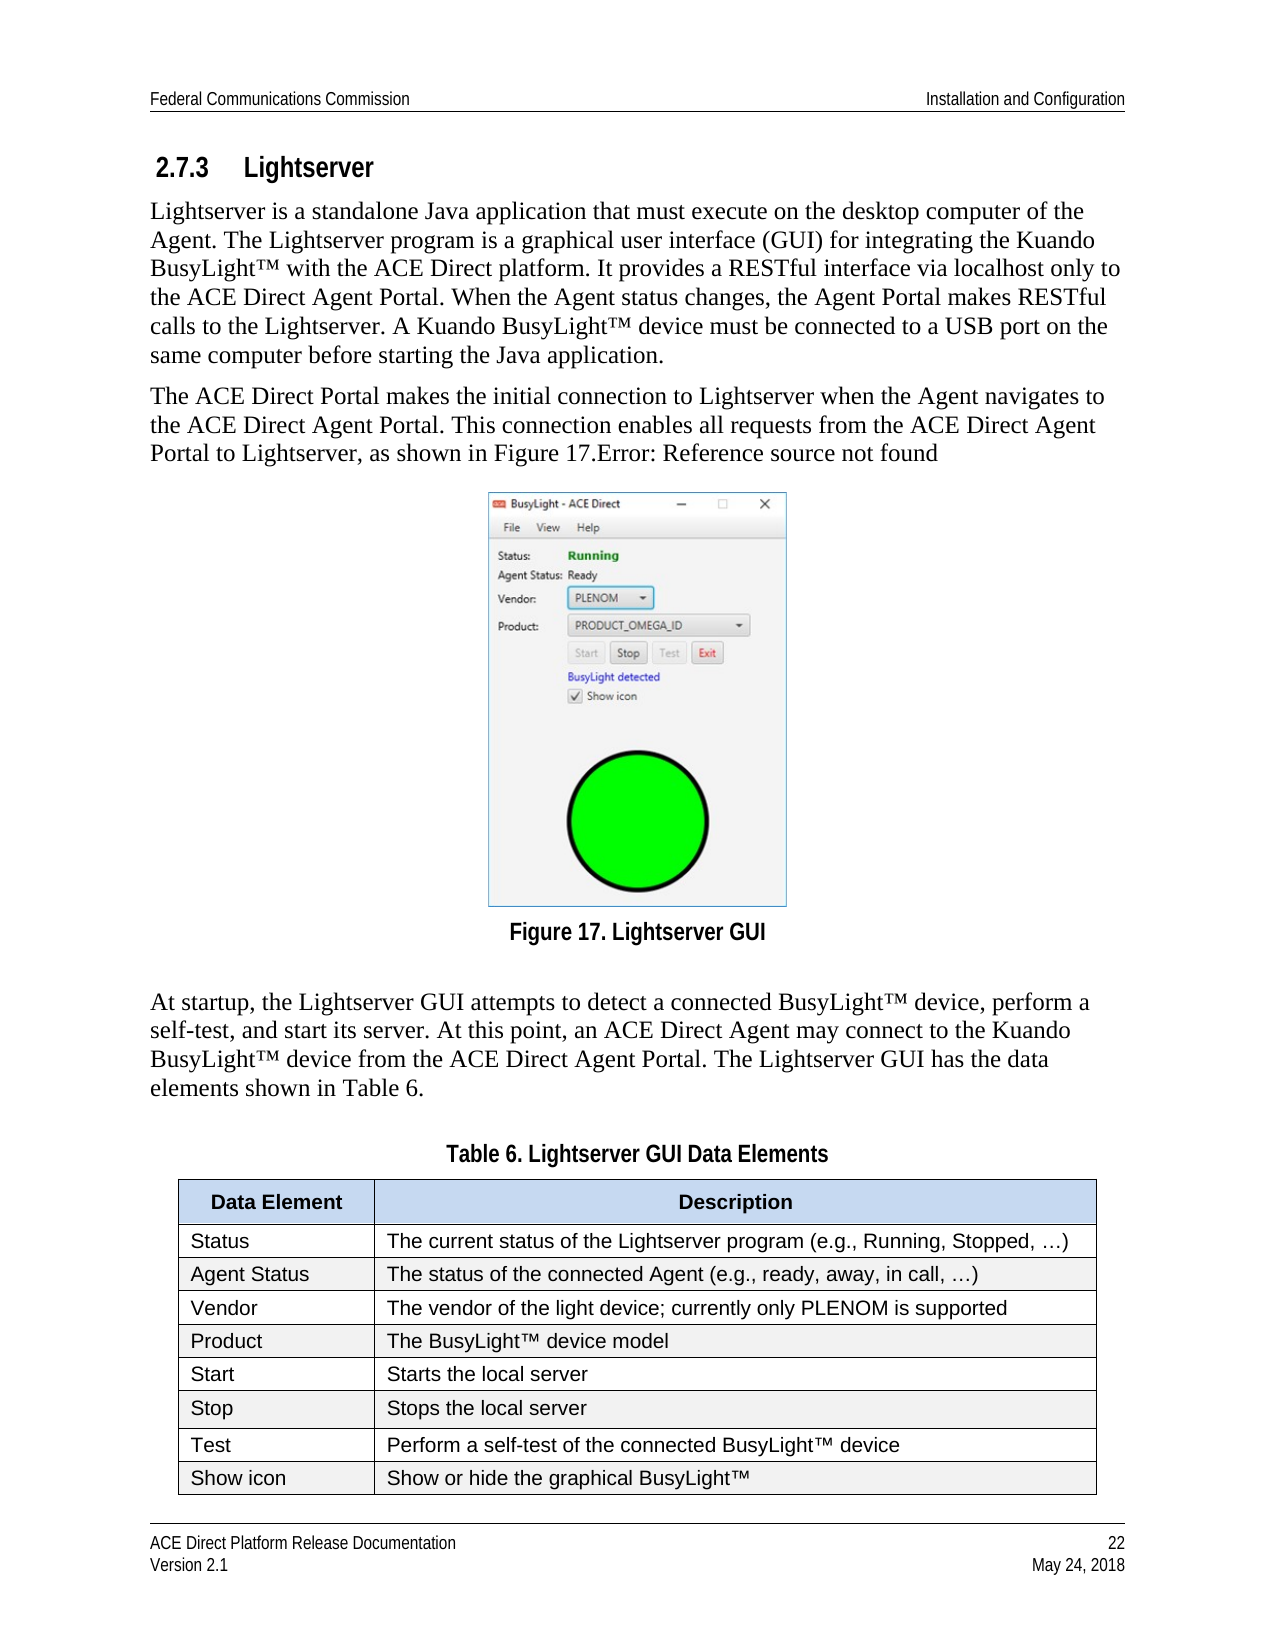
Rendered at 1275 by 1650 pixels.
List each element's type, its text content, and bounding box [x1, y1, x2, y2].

table_cell Vendor [179, 1291, 374, 1323]
table_cell The BusyLight™ device model [375, 1325, 1096, 1357]
picture [488, 492, 787, 907]
text Figure 17. Lightserver GUI [150, 917, 1125, 945]
table_cell Status [179, 1225, 374, 1257]
subtitle Lightserver [156, 150, 1125, 183]
table_cell Show or hide the graphical BusyLight™ [375, 1462, 1096, 1494]
table_cell Agent Status [179, 1258, 374, 1290]
table_cell Start [179, 1358, 374, 1390]
text Table 6. Lightserver GUI Data Elements [150, 1139, 1125, 1168]
table_cell The vendor of the light device; currently only PLENOM is supported [375, 1291, 1096, 1323]
table_cell Stop [179, 1391, 374, 1428]
table_cell Starts the local server [375, 1358, 1096, 1390]
table_cell Product [179, 1325, 374, 1357]
table_cell Test [179, 1429, 374, 1461]
text Lightserver is a standalone Java application that must execute on the desktop computer of the Agent. The Lightserver program is a graphical user interface (GUI) for integrating the Kuando BusyLight™ with the ACE Direct platform. It provides a RESTful interface via localhost only to the ACE Direct Agent Portal. When the Agent status changes, the Agent Portal makes RESTful calls to the Lightserver. A Kuando BusyLight™ device must be connected to a USB port on the same computer before starting the Java application. [150, 196, 1125, 368]
table_cell Stops the local server [375, 1391, 1096, 1428]
table_cell Show icon [179, 1462, 374, 1494]
table_cell The status of the connected Agent (e.g., ready, away, in call, …) [375, 1258, 1096, 1290]
table_header Data Element [179, 1180, 374, 1223]
table_cell Perform a self-test of the connected BusyLight™ device [375, 1429, 1096, 1461]
table_cell The current status of the Lightserver program (e.g., Running, Stopped, …) [375, 1225, 1096, 1257]
table_header Description [375, 1180, 1096, 1223]
